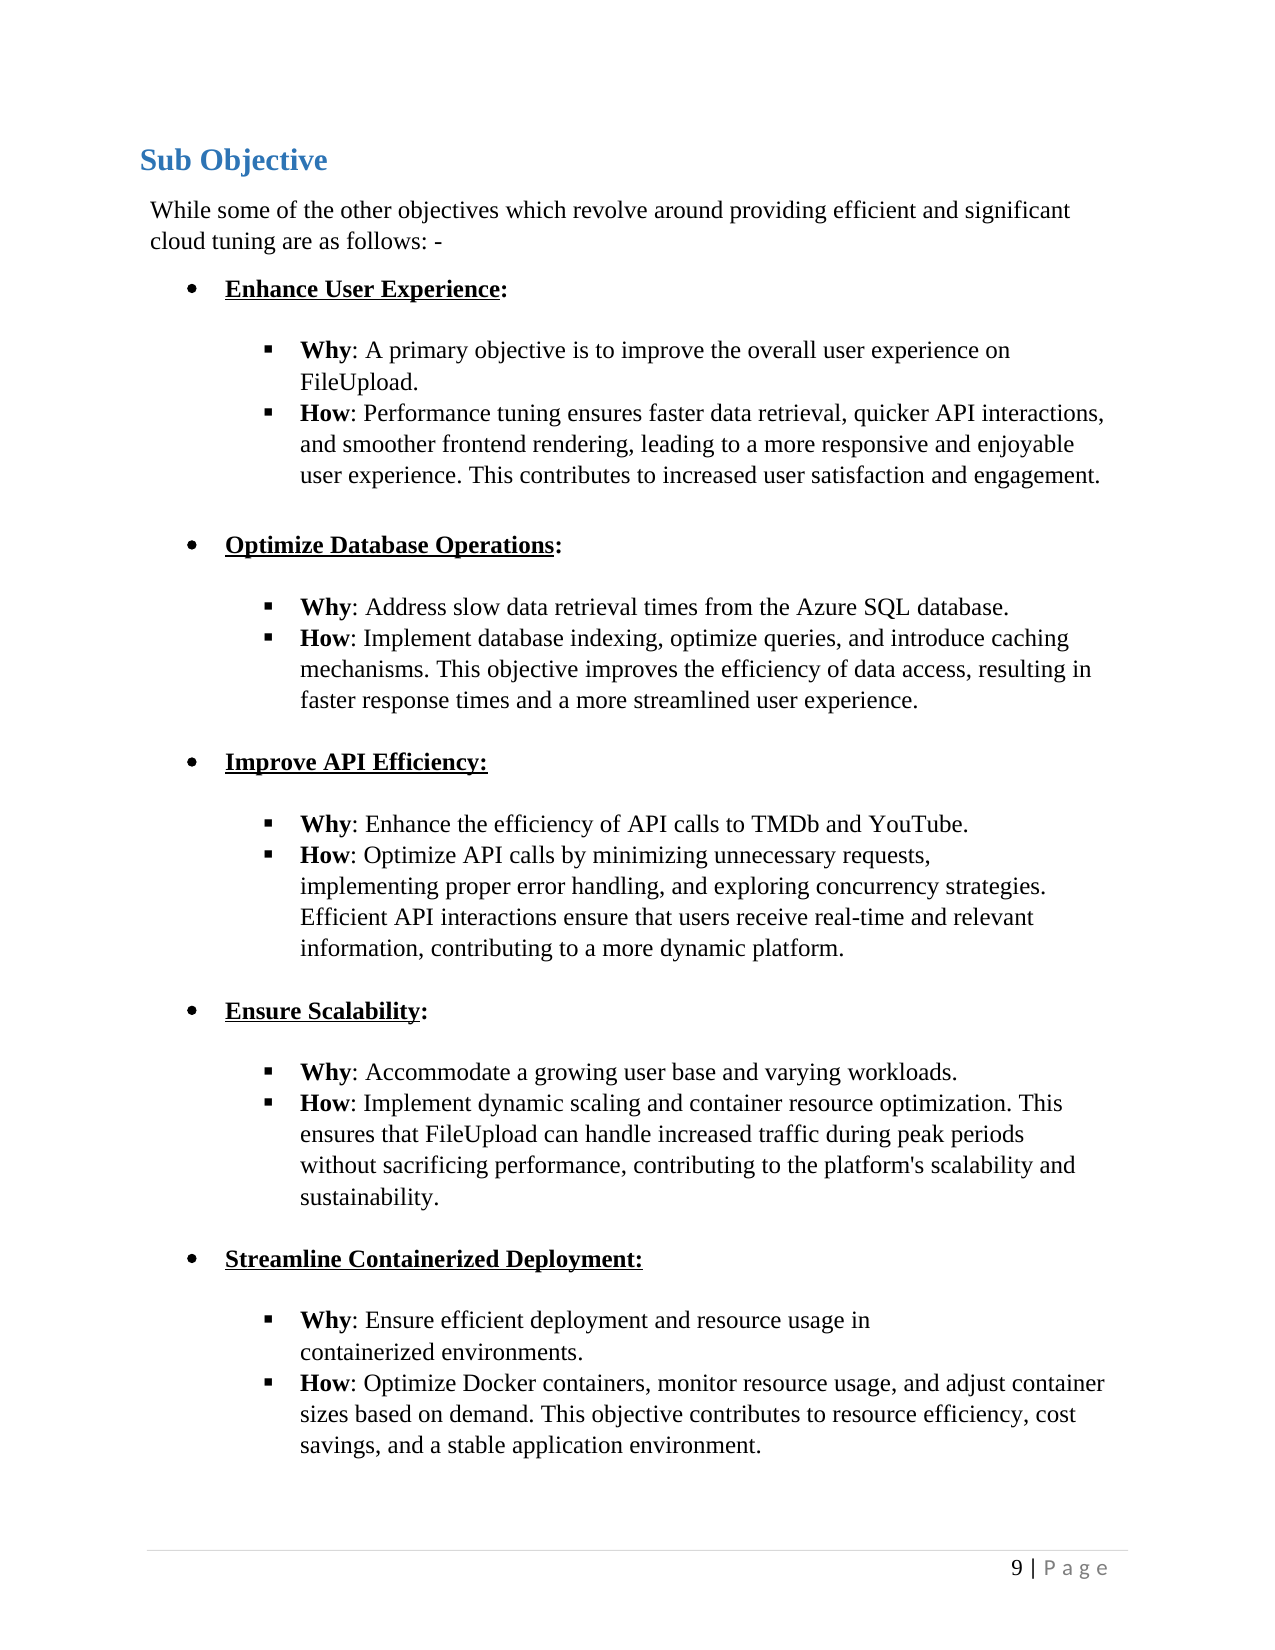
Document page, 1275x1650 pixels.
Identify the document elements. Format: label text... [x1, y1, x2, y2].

list Why: Enhance the efficiency of API calls to TMDb and YouTube. [262, 809, 1275, 838]
text While some of the other objectives which revolve around providing efficient and significant cloud tuning are as follows: - [150, 195, 1073, 255]
subtitle Sub Objective [139, 142, 1275, 178]
list How: Optimize Docker containers, monitor resource usage, and adjust container sizes based on demand. This objective contributes to resource efficiency, cost savings, and a stable application environment. [262, 1368, 1104, 1458]
list Why: A primary objective is to improve the overall user experience on FileUpload. [262, 336, 1082, 395]
list How: Implement dynamic scaling and container resource optimization. This ensures that FileUpload can handle increased traffic during peak periods without sacrificing performance, contributing to the platform's scalability and sustainability. [262, 1088, 1097, 1210]
list How: Implement database indexing, optimize queries, and introduce caching mechanisms. This objective improves the efficiency of data access, resulting in faster response times and a more streamlined user experience. [262, 623, 1091, 714]
list Why: Ensure efficient deployment and resource usage in containerized environments. [262, 1306, 1011, 1365]
list How: Optimize API calls by minimizing unnecessary requests, implementing proper error handling, and exploring concurrency strategies. Efficient API interactions ensure that users receive real-time and relevant information, contributing to a more dynamic platform. [262, 840, 1075, 962]
list Optimize Database Operations: [187, 530, 1275, 559]
list Improve API Efficiency: [187, 747, 1275, 776]
list How: Performance tuning ensures faster data retrieval, quicker API interactions, and smoother frontend rendering, leading to a more responsive and enjoyable user experience. This contributes to increased user satisfaction and engagement. [262, 398, 1122, 488]
list Why: Accommodate a growing user base and varying workloads. [262, 1057, 1275, 1086]
list Streamline Containerized Deployment: [187, 1244, 1275, 1273]
list Why: Address slow data retrieval times from the Azure SQL database. [262, 592, 1275, 621]
list Enhance User Experience: [187, 274, 1275, 303]
list Ensure Scalability: [187, 996, 1275, 1024]
